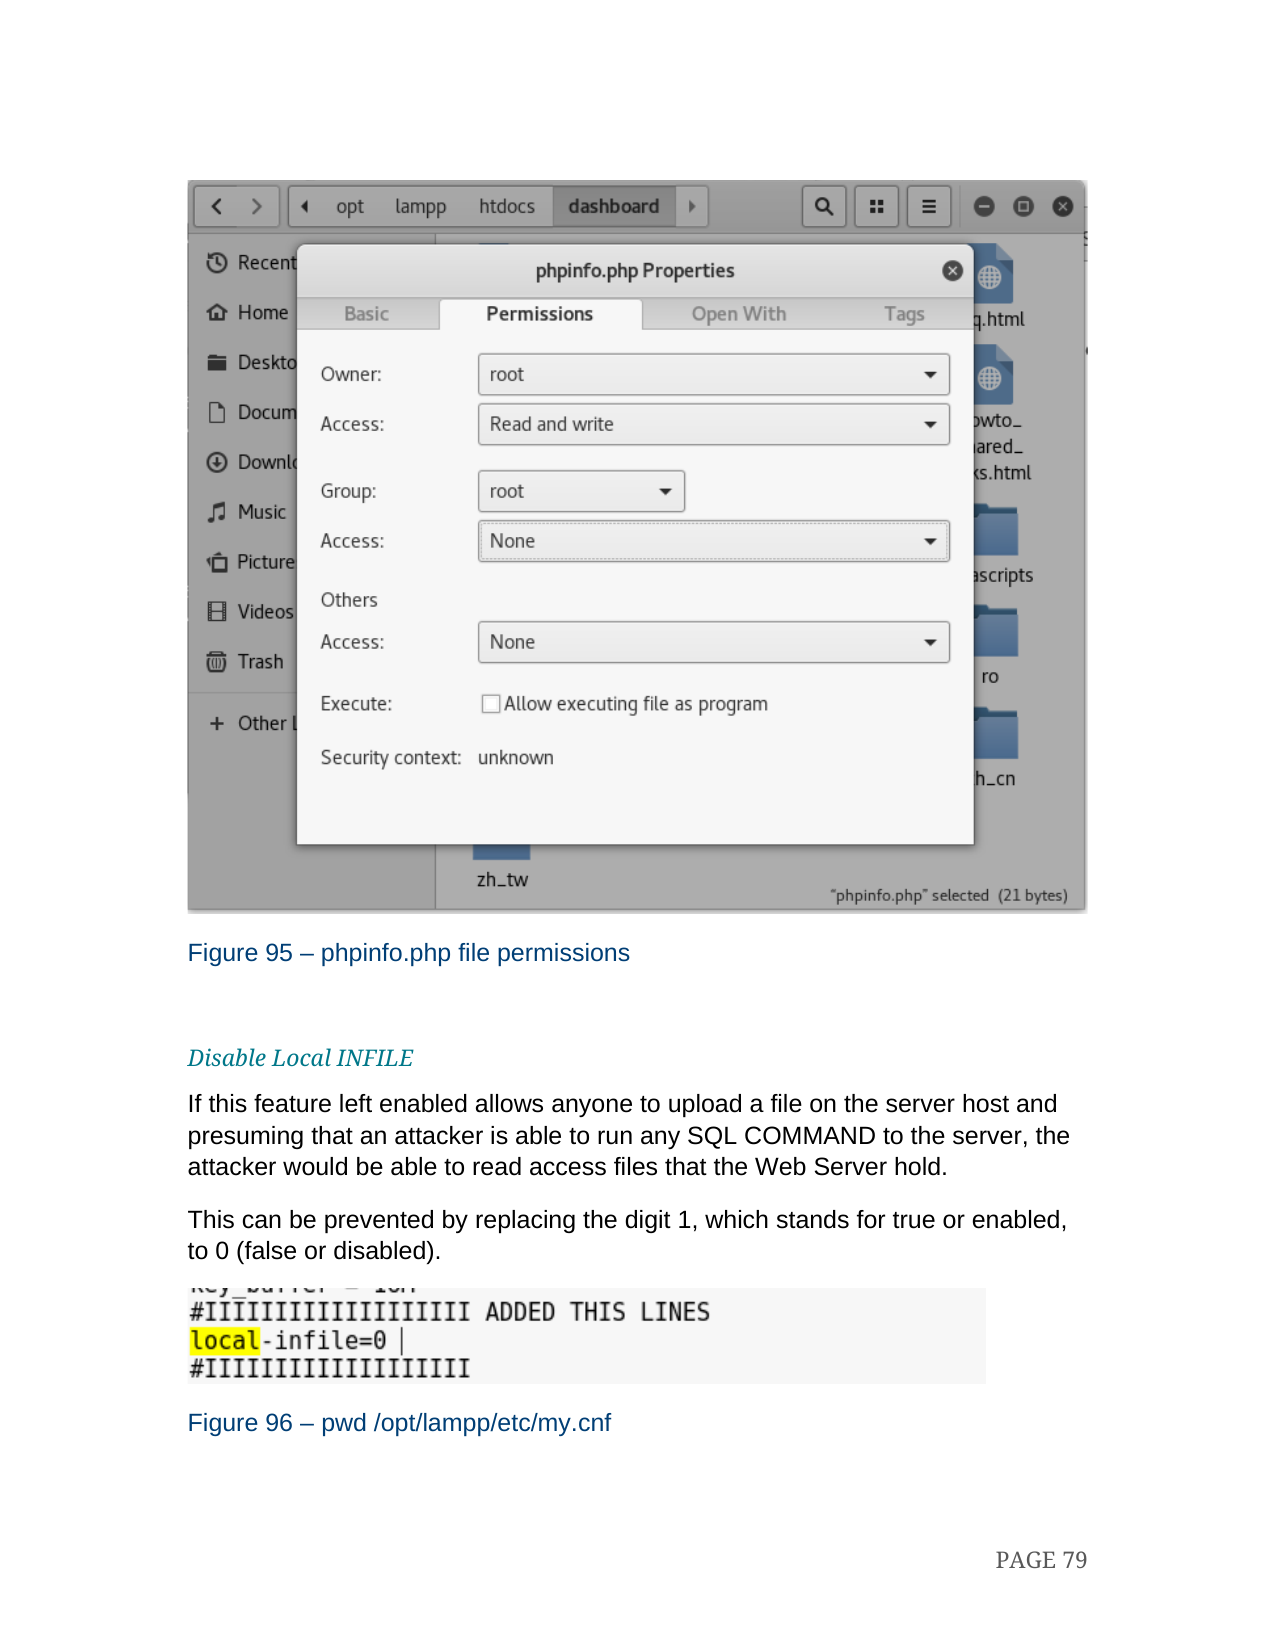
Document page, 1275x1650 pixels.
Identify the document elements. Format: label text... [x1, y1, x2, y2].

text Figure 95 – phpinfo.php file permissions [187, 938, 1087, 966]
picture [187, 1288, 986, 1384]
text If this feature left enabled allows anyone to upload a file on the server host and presuming that an attacker is able to run any SQL COMMAND to the server, the attacker would be able to read access files that the Web Server hold. [187, 1089, 1087, 1181]
text Figure 96 – pwd /opt/lampp/etc/my.cnf [187, 1408, 1087, 1437]
subtitle Disable Local INFILE [187, 1042, 1087, 1074]
picture [187, 180, 1088, 914]
text This can be prevented by replacing the digit 1, which stands for true or enabled, to 0 (false or disabled). [187, 1205, 1087, 1265]
